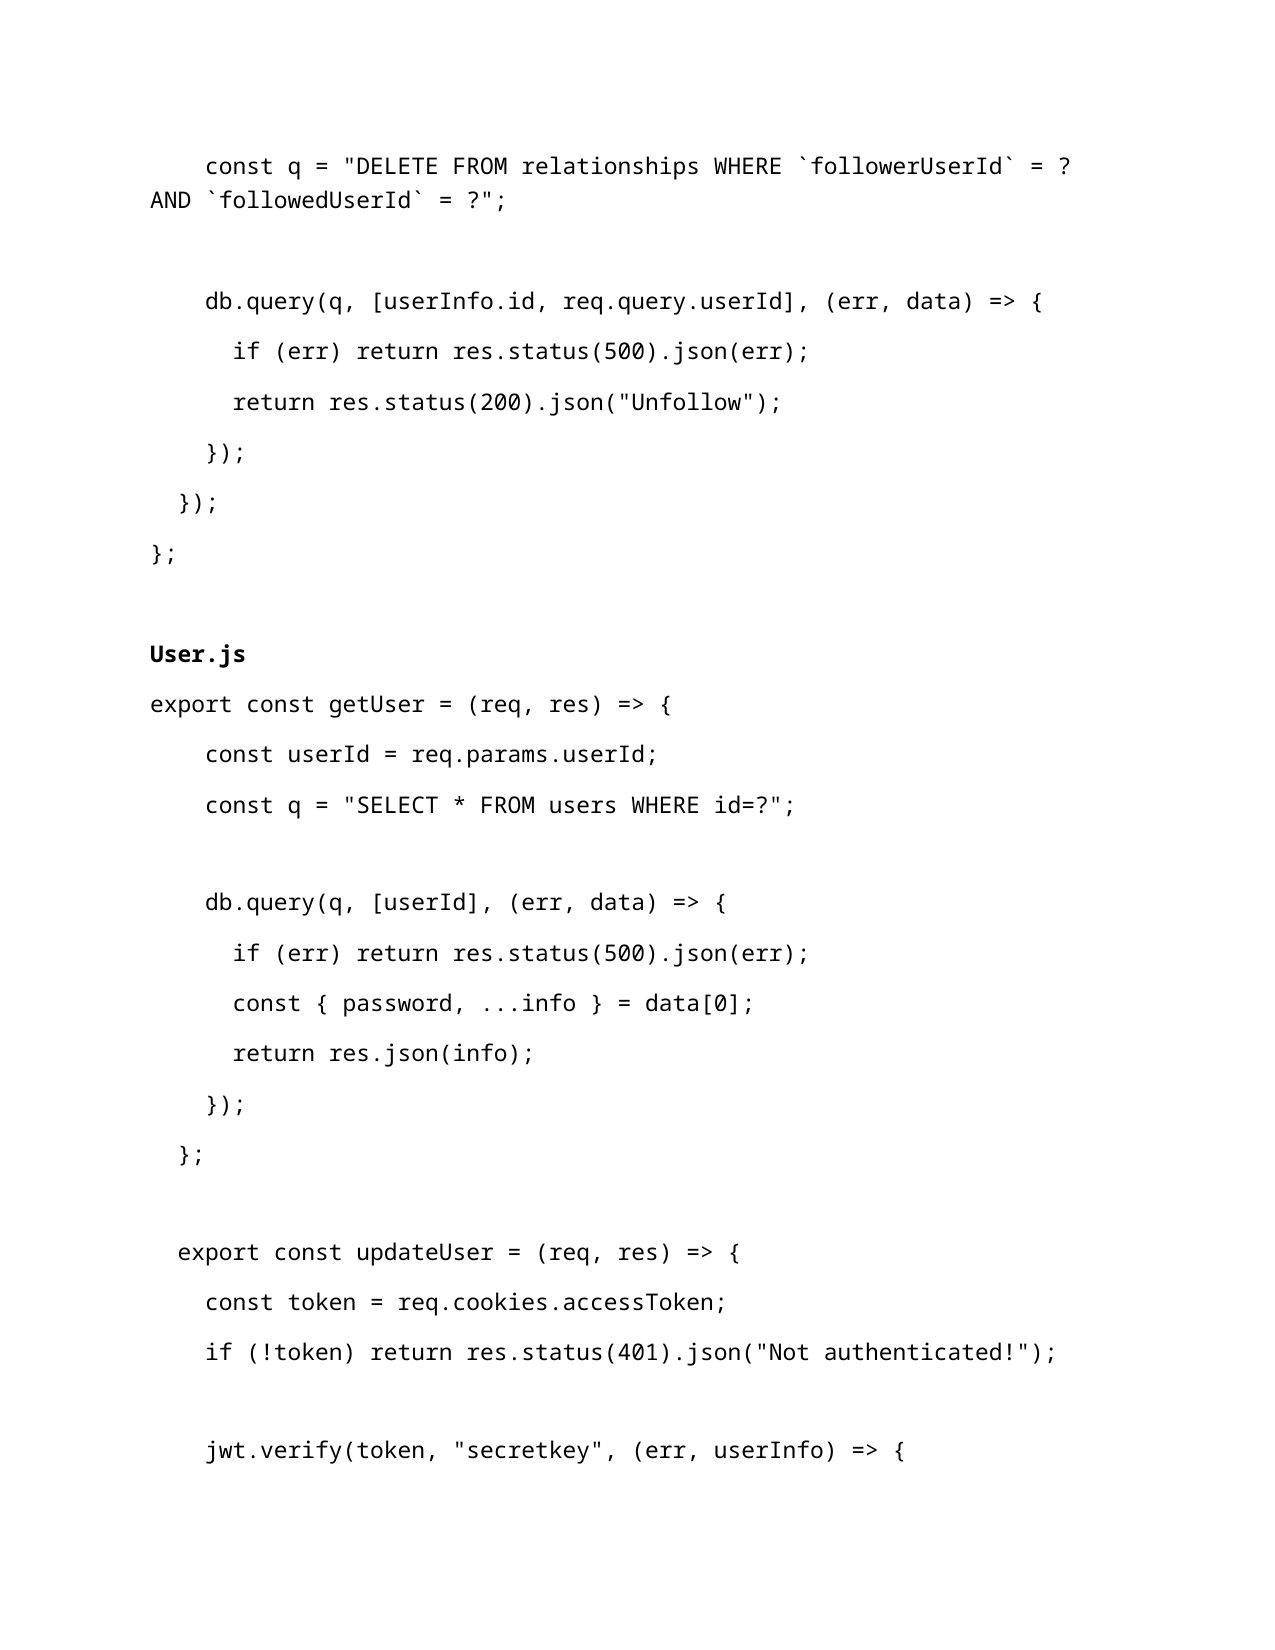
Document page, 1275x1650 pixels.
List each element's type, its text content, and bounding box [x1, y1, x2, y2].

text export const updateUser = (req, res) => { [150, 1235, 1125, 1267]
text }; [150, 1138, 1125, 1169]
text }); [150, 1088, 1125, 1119]
text }); [150, 486, 1125, 517]
text db.query(q, [userInfo.id, req.query.userId], (err, data) => { [150, 284, 1125, 316]
text User.js [150, 637, 1125, 669]
text const q = "DELETE FROM relationships WHERE `followerUserId` = ? AND `followedUserId` = ?"; [150, 150, 1125, 215]
text export const getUser = (req, res) => { [150, 688, 1125, 719]
text const token = req.cookies.accessToken; [150, 1286, 1125, 1317]
text }; [150, 537, 1125, 568]
text const q = "SELECT * FROM users WHERE id=?"; [150, 789, 1125, 820]
text if (err) return res.status(500).json(err); [150, 335, 1125, 366]
text if (!token) return res.status(401).json("Not authenticated!"); [150, 1336, 1125, 1367]
text jwt.verify(token, "secretkey", (err, userInfo) => { [150, 1433, 1125, 1465]
text return res.json(info); [150, 1037, 1125, 1068]
text const { password, ...info } = data[0]; [150, 987, 1125, 1018]
text }); [150, 436, 1125, 467]
text const userId = req.params.userId; [150, 738, 1125, 769]
text db.query(q, [userId], (err, data) => { [150, 886, 1125, 917]
text if (err) return res.status(500).json(err); [150, 936, 1125, 968]
text return res.status(200).json("Unfollow"); [150, 385, 1125, 417]
